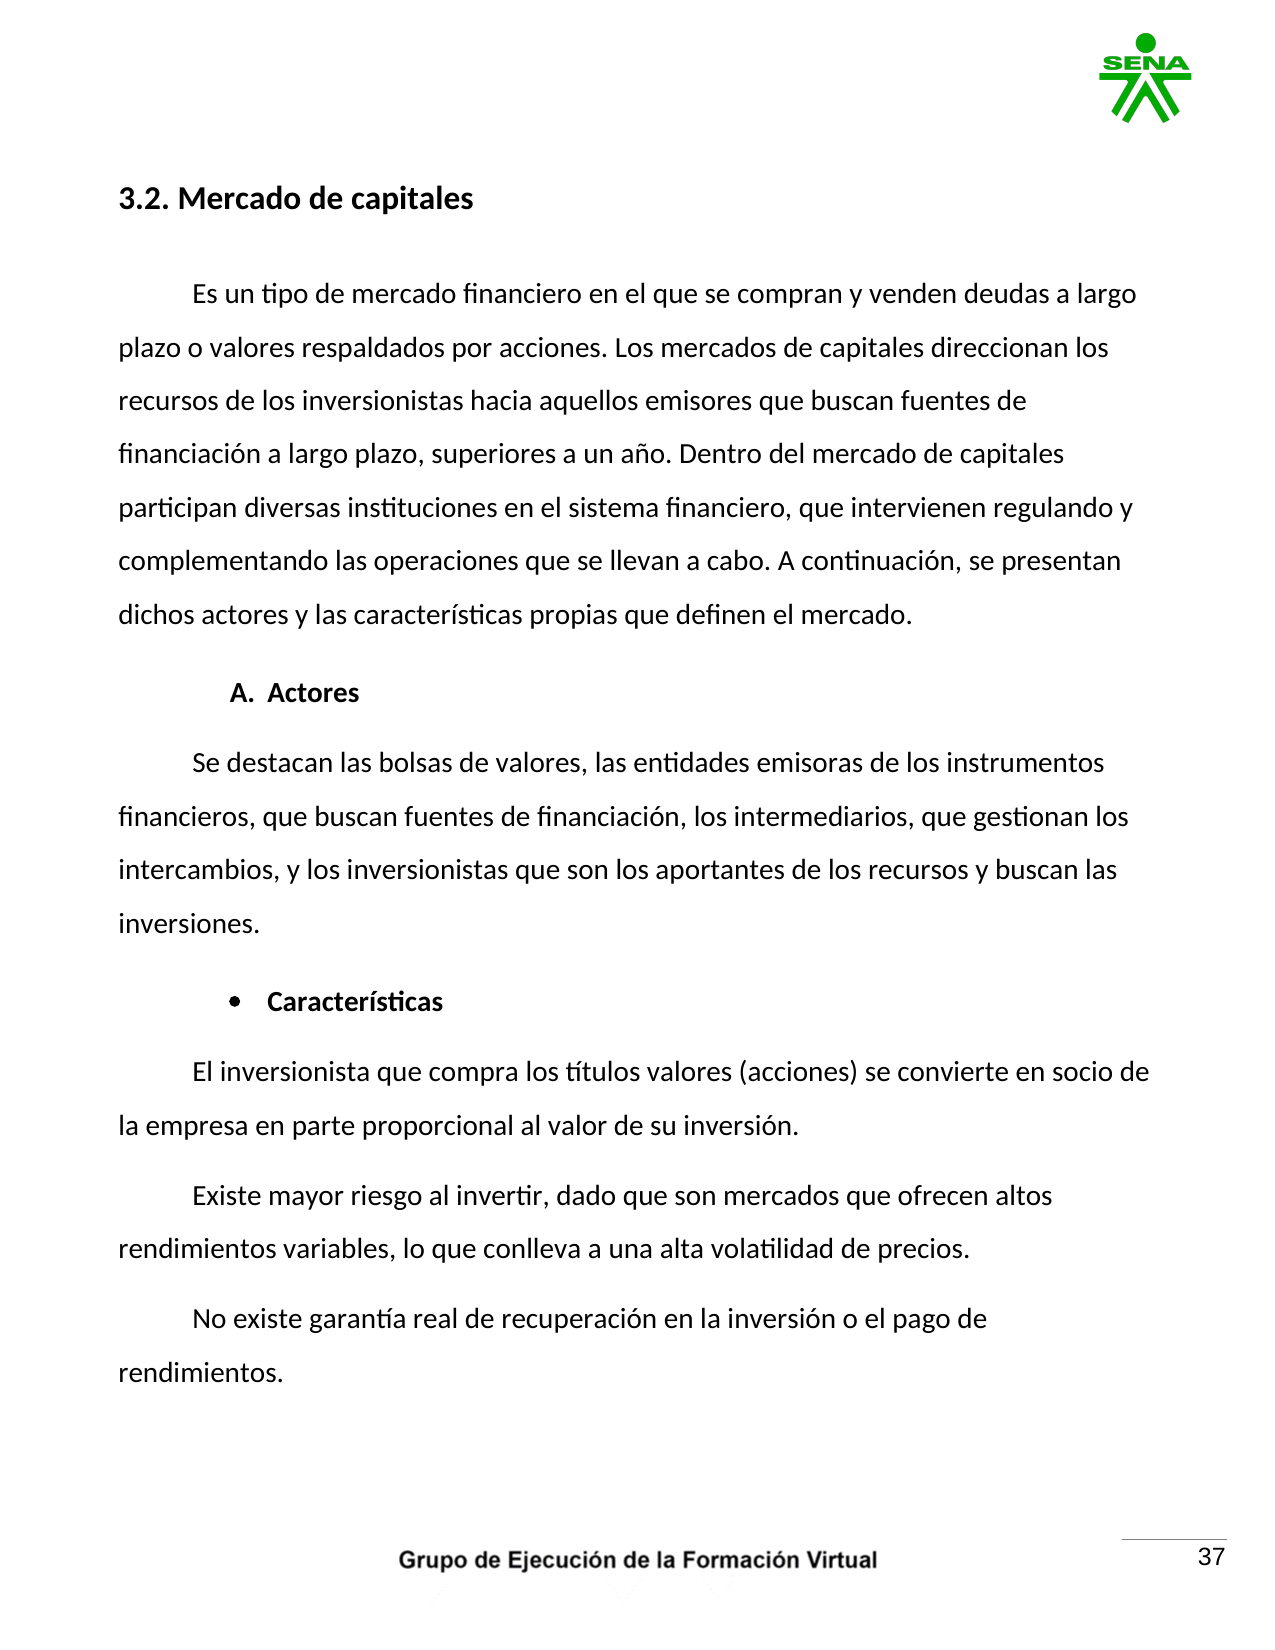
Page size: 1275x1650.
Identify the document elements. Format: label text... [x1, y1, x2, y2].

text No existe garantía real de recuperación en la inversión o el pago de rendimientos. [118, 1300, 1157, 1389]
text Se destacan las bolsas de valores, las entidades emisoras de los instrumentos financieros, que buscan fuentes de financiación, los intermediarios, que gestionan los intercambios, y los inversionistas que son los aportantes de los recursos y buscan las inversiones. [118, 744, 1157, 940]
text Es un tipo de mercado financiero en el que se compran y venden deudas a largo plazo o valores respaldados por acciones. Los mercados de capitales direccionan los recursos de los inversionistas hacia aquellos emisores que buscan fuentes de financiación a largo plazo, superiores a un año. Dentro del mercado de capitales participan diversas instituciones en el sistema financiero, que intervienen regulando y complementando las operaciones que se llevan a cabo. A continuación, se presentan dichos actores y las características propias que definen el mercado. [118, 275, 1157, 632]
text Existe mayor riesgo al invertir, dado que son mercados que ofrecen altos rendimientos variables, lo que conlleva a una alta volatilidad de precios. [118, 1177, 1157, 1266]
subtitle Mercado de capitales [118, 177, 1157, 218]
list Características [229, 983, 1157, 1019]
list Actores [229, 674, 1157, 710]
text El inversionista que compra los títulos valores (acciones) se convierte en socio de la empresa en parte proporcional al valor de su inversión. [118, 1053, 1157, 1142]
picture [1099, 33, 1192, 123]
picture [0, 1500, 1275, 1611]
